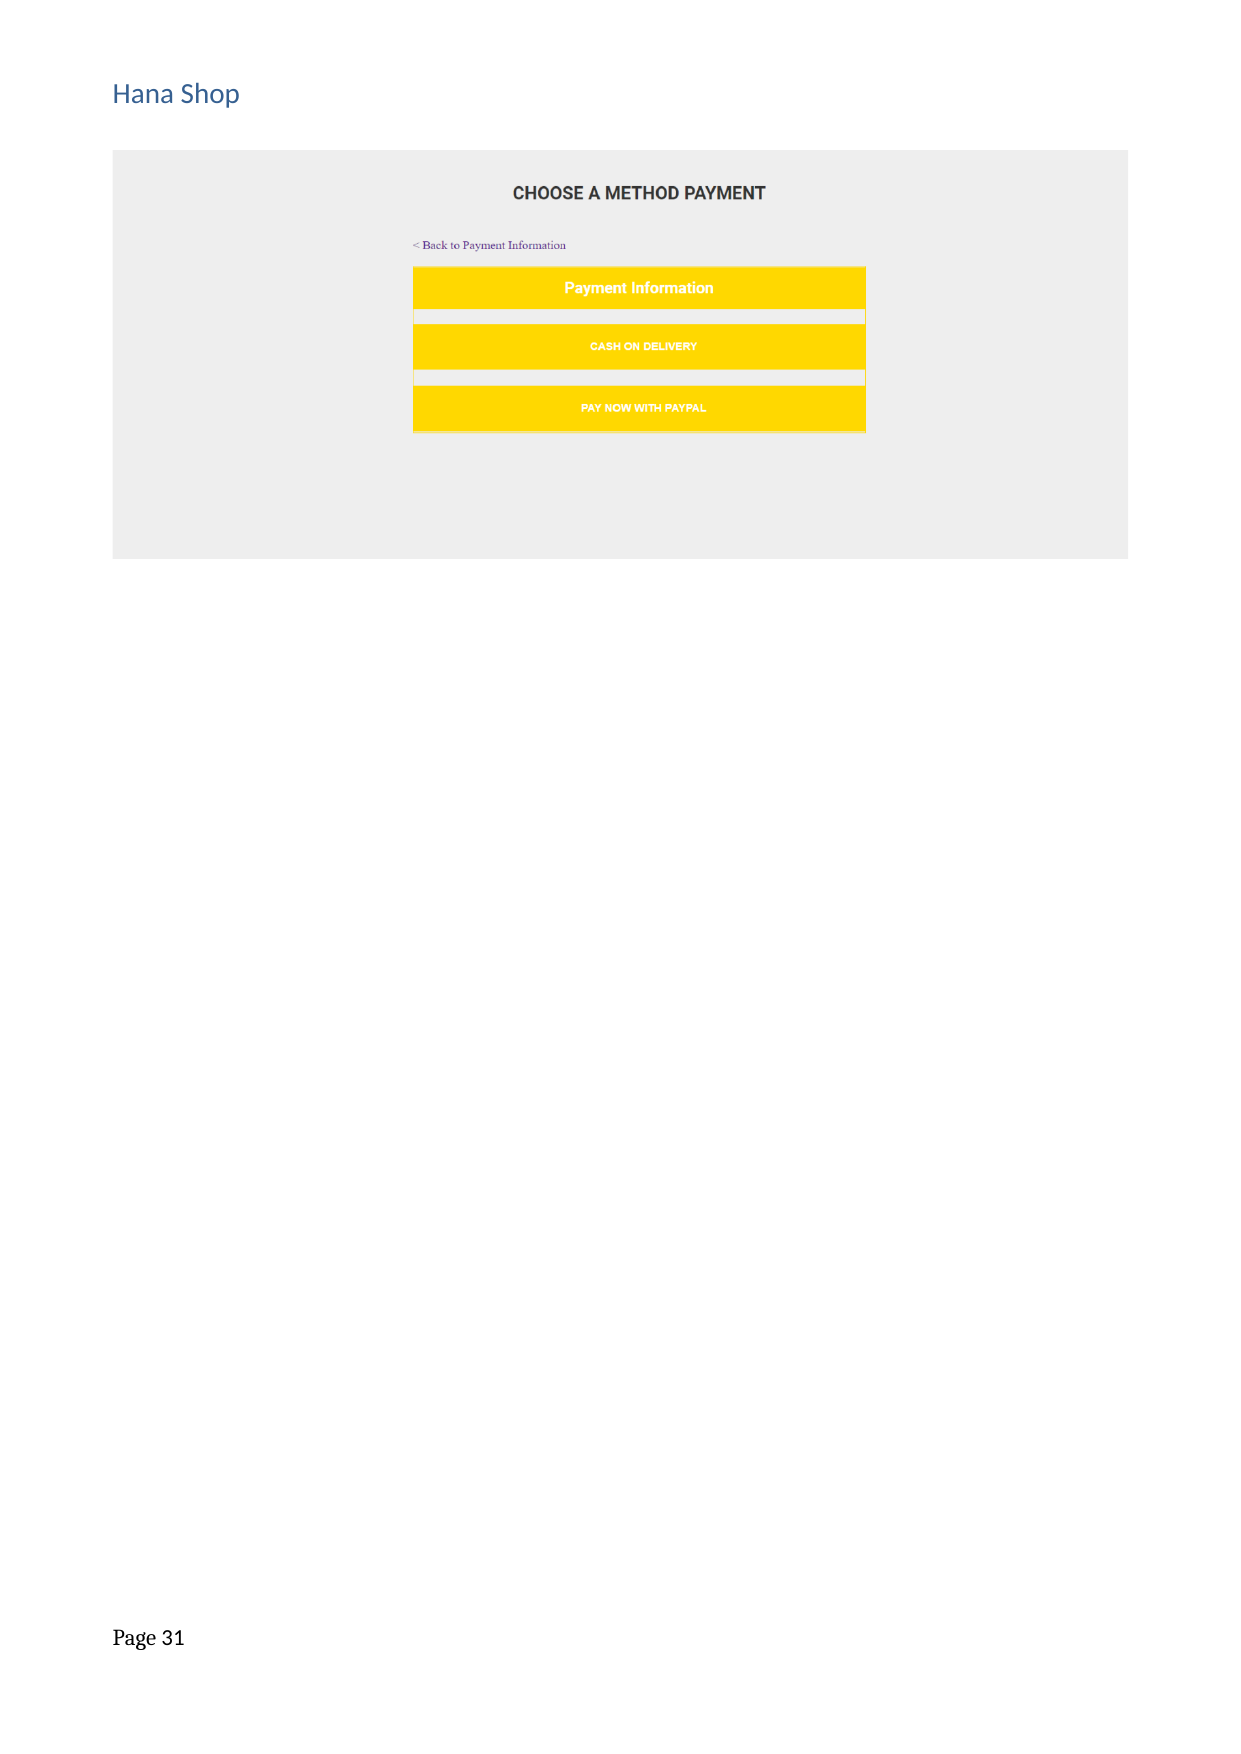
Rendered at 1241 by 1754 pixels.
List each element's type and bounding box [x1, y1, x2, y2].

picture [112, 150, 1129, 559]
